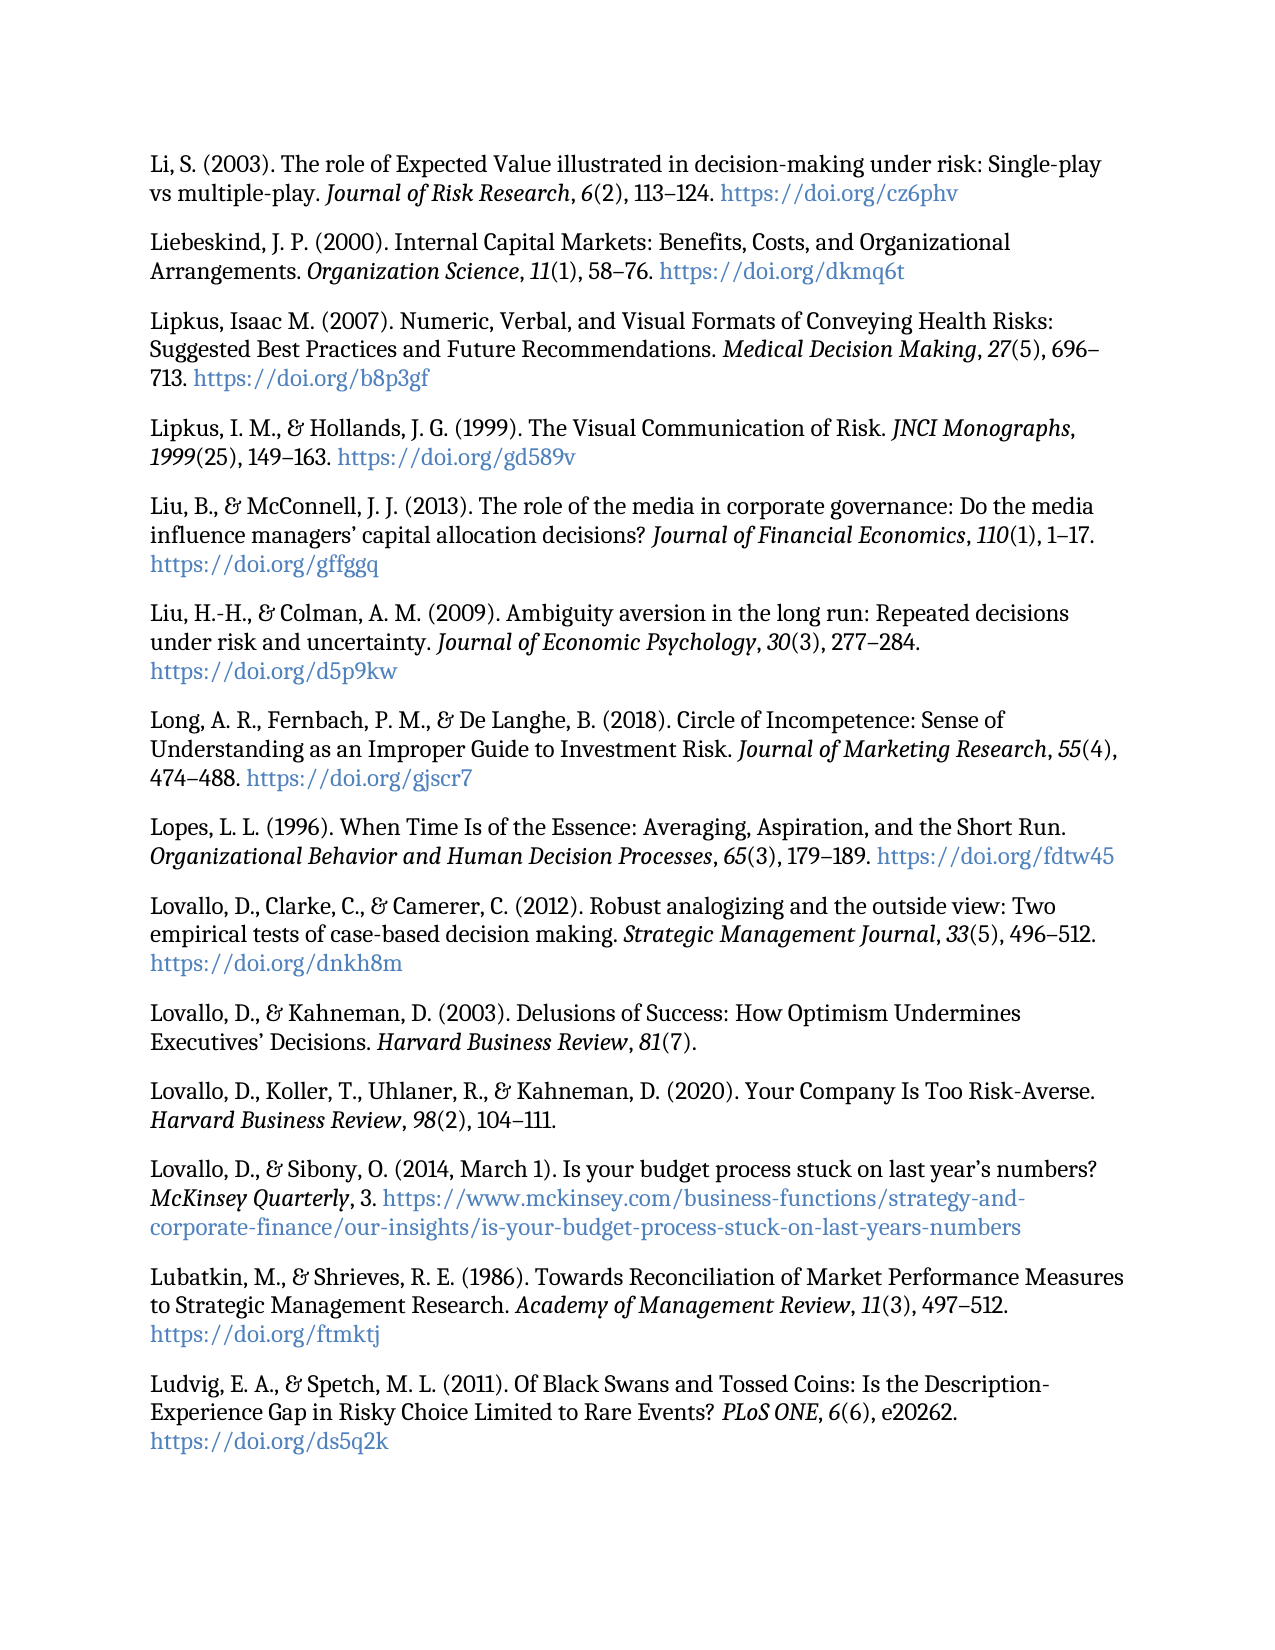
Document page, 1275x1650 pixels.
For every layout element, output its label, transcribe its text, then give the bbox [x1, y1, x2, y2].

text Lovallo, D., & Sibony, O. (2014, March 1). Is your budget process stuck on last year’s numbers? McKinsey Quarterly, 3. https://www.mckinsey.com/business-functions/strategy-and-corporate-finance/our-insights/is-your-budget-process-stuck-on-last-years-numbers [150, 1155, 1125, 1242]
text Lipkus, Isaac M. (2007). Numeric, Verbal, and Visual Formats of Conveying Health Risks: Suggested Best Practices and Future Recommendations. Medical Decision Making, 27(5), 696–713. https://doi.org/b8p3gf [150, 307, 1125, 393]
text Lubatkin, M., & Shrieves, R. E. (1986). Towards Reconciliation of Market Performance Measures to Strategic Management Research. Academy of Management Review, 11(3), 497–512. https://doi.org/ftmktj [150, 1262, 1125, 1349]
text Liu, H.-H., & Colman, A. M. (2009). Ambiguity aversion in the long run: Repeated decisions under risk and uncertainty. Journal of Economic Psychology, 30(3), 277–284. https://doi.org/d5p9kw [150, 599, 1125, 685]
text Long, A. R., Fernbach, P. M., & De Langhe, B. (2018). Circle of Incompetence: Sense of Understanding as an Improper Guide to Investment Risk. Journal of Marketing Research, 55(4), 474–488. https://doi.org/gjscr7 [150, 706, 1125, 792]
text Liu, B., & McConnell, J. J. (2013). The role of the media in corporate governance: Do the media influence managers’ capital allocation decisions? Journal of Financial Economics, 110(1), 1–17. https://doi.org/gffggq [150, 492, 1125, 578]
text Lovallo, D., Koller, T., Uhlaner, R., & Kahneman, D. (2020). Your Company Is Too Risk-Averse. Harvard Business Review, 98(2), 104–111. [150, 1077, 1125, 1134]
text Lipkus, I. M., & Hollands, J. G. (1999). The Visual Communication of Risk. JNCI Monographs, 1999(25), 149–163. https://doi.org/gd589v [150, 414, 1125, 471]
text Lopes, L. L. (1996). When Time Is of the Essence: Averaging, Aspiration, and the Short Run. Organizational Behavior and Human Decision Processes, 65(3), 179–189. https://doi.org/fdtw45 [150, 813, 1125, 871]
text Liebeskind, J. P. (2000). Internal Capital Markets: Benefits, Costs, and Organizational Arrangements. Organization Science, 11(1), 58–76. https://doi.org/dkmq6t [150, 228, 1125, 286]
text Lovallo, D., & Kahneman, D. (2003). Delusions of Success: How Optimism Undermines Executives’ Decisions. Harvard Business Review, 81(7). [150, 999, 1125, 1056]
text Ludvig, E. A., & Spetch, M. L. (2011). Of Black Swans and Tossed Coins: Is the Description-Experience Gap in Risky Choice Limited to Rare Events? PLoS ONE, 6(6), e20262. https://doi.org/ds5q2k [150, 1369, 1125, 1456]
text Lovallo, D., Clarke, C., & Camerer, C. (2012). Robust analogizing and the outside view: Two empirical tests of case-based decision making. Strategic Management Journal, 33(5), 496–512. https://doi.org/dnkh8m [150, 892, 1125, 978]
text Li, S. (2003). The role of Expected Value illustrated in decision-making under risk: Single-play vs multiple-play. Journal of Risk Research, 6(2), 113–124. https://doi.org/cz6phv [150, 150, 1125, 207]
